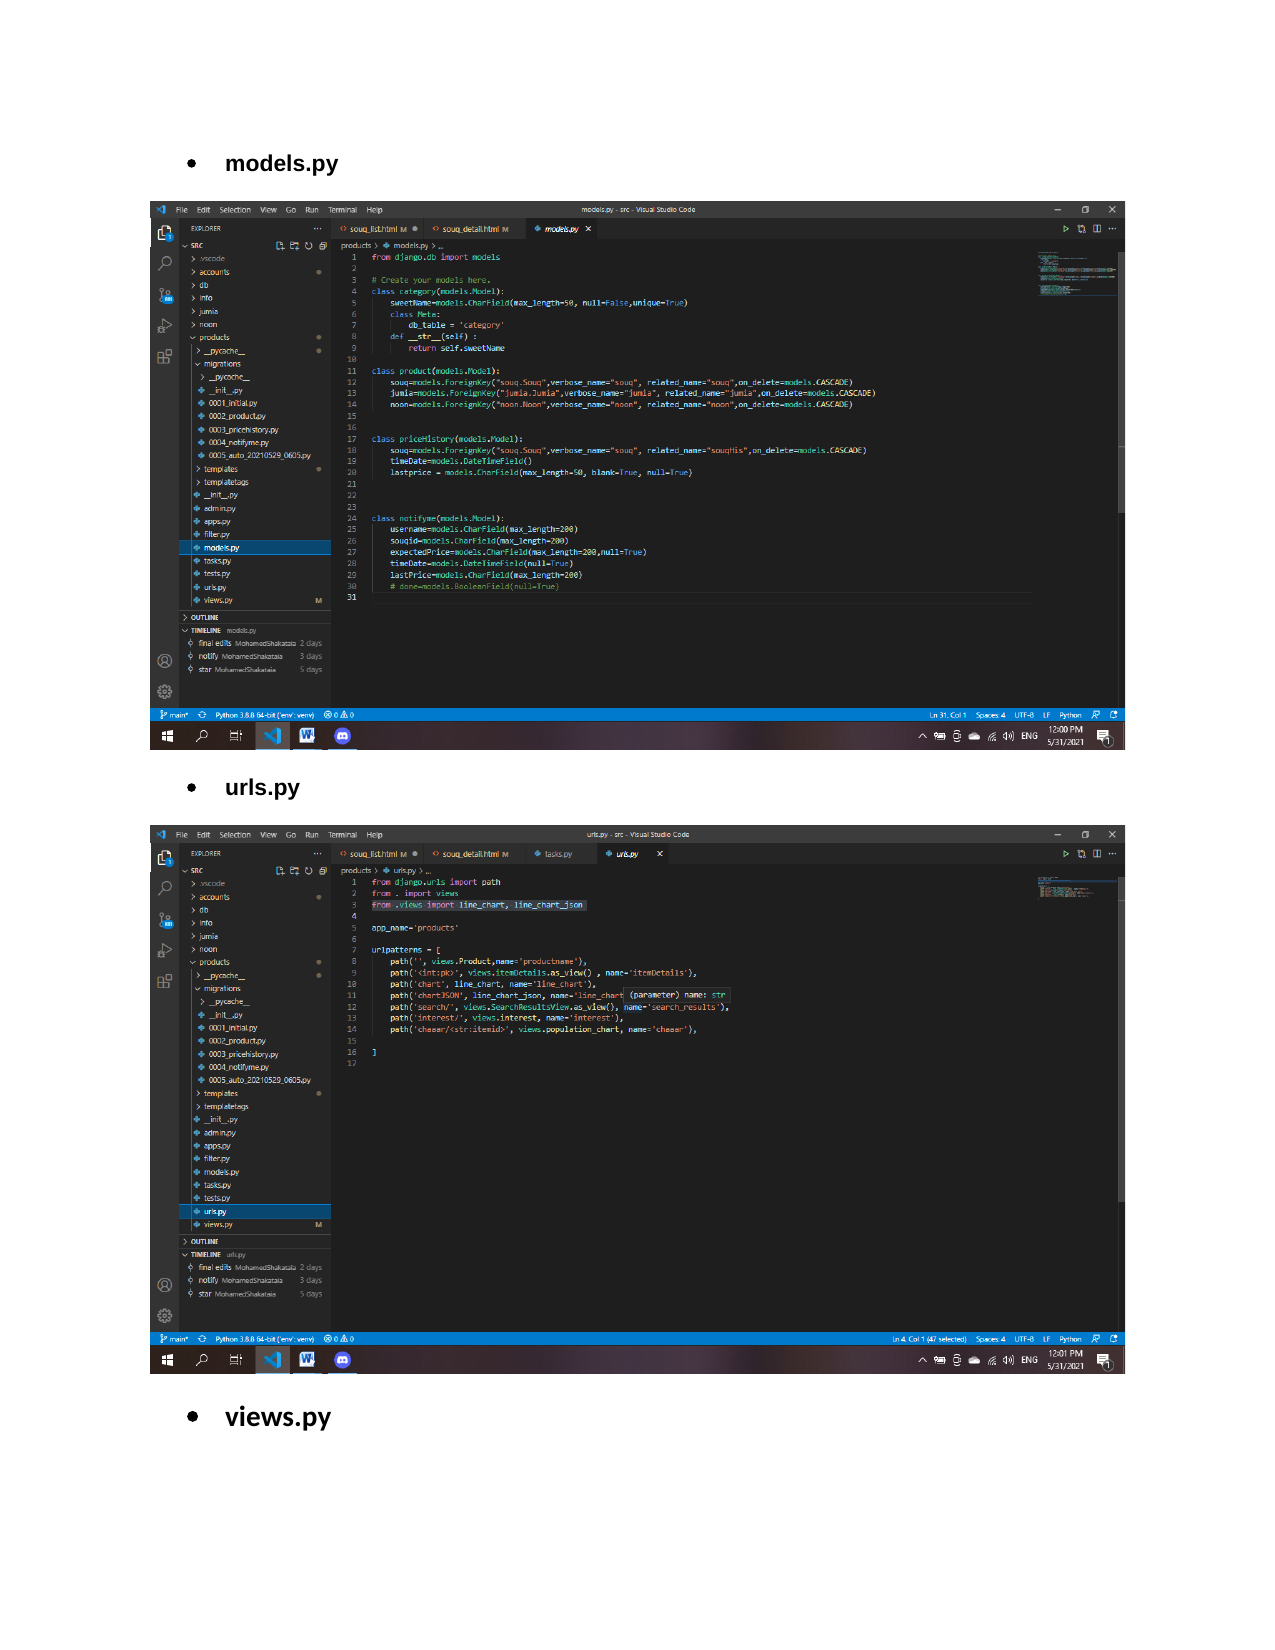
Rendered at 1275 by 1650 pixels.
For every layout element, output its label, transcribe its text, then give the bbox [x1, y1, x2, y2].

picture [150, 825, 1125, 1374]
list views.py [187, 1398, 1125, 1434]
list urls.py [187, 774, 1125, 801]
list models.py [187, 150, 1125, 176]
picture [150, 201, 1125, 750]
